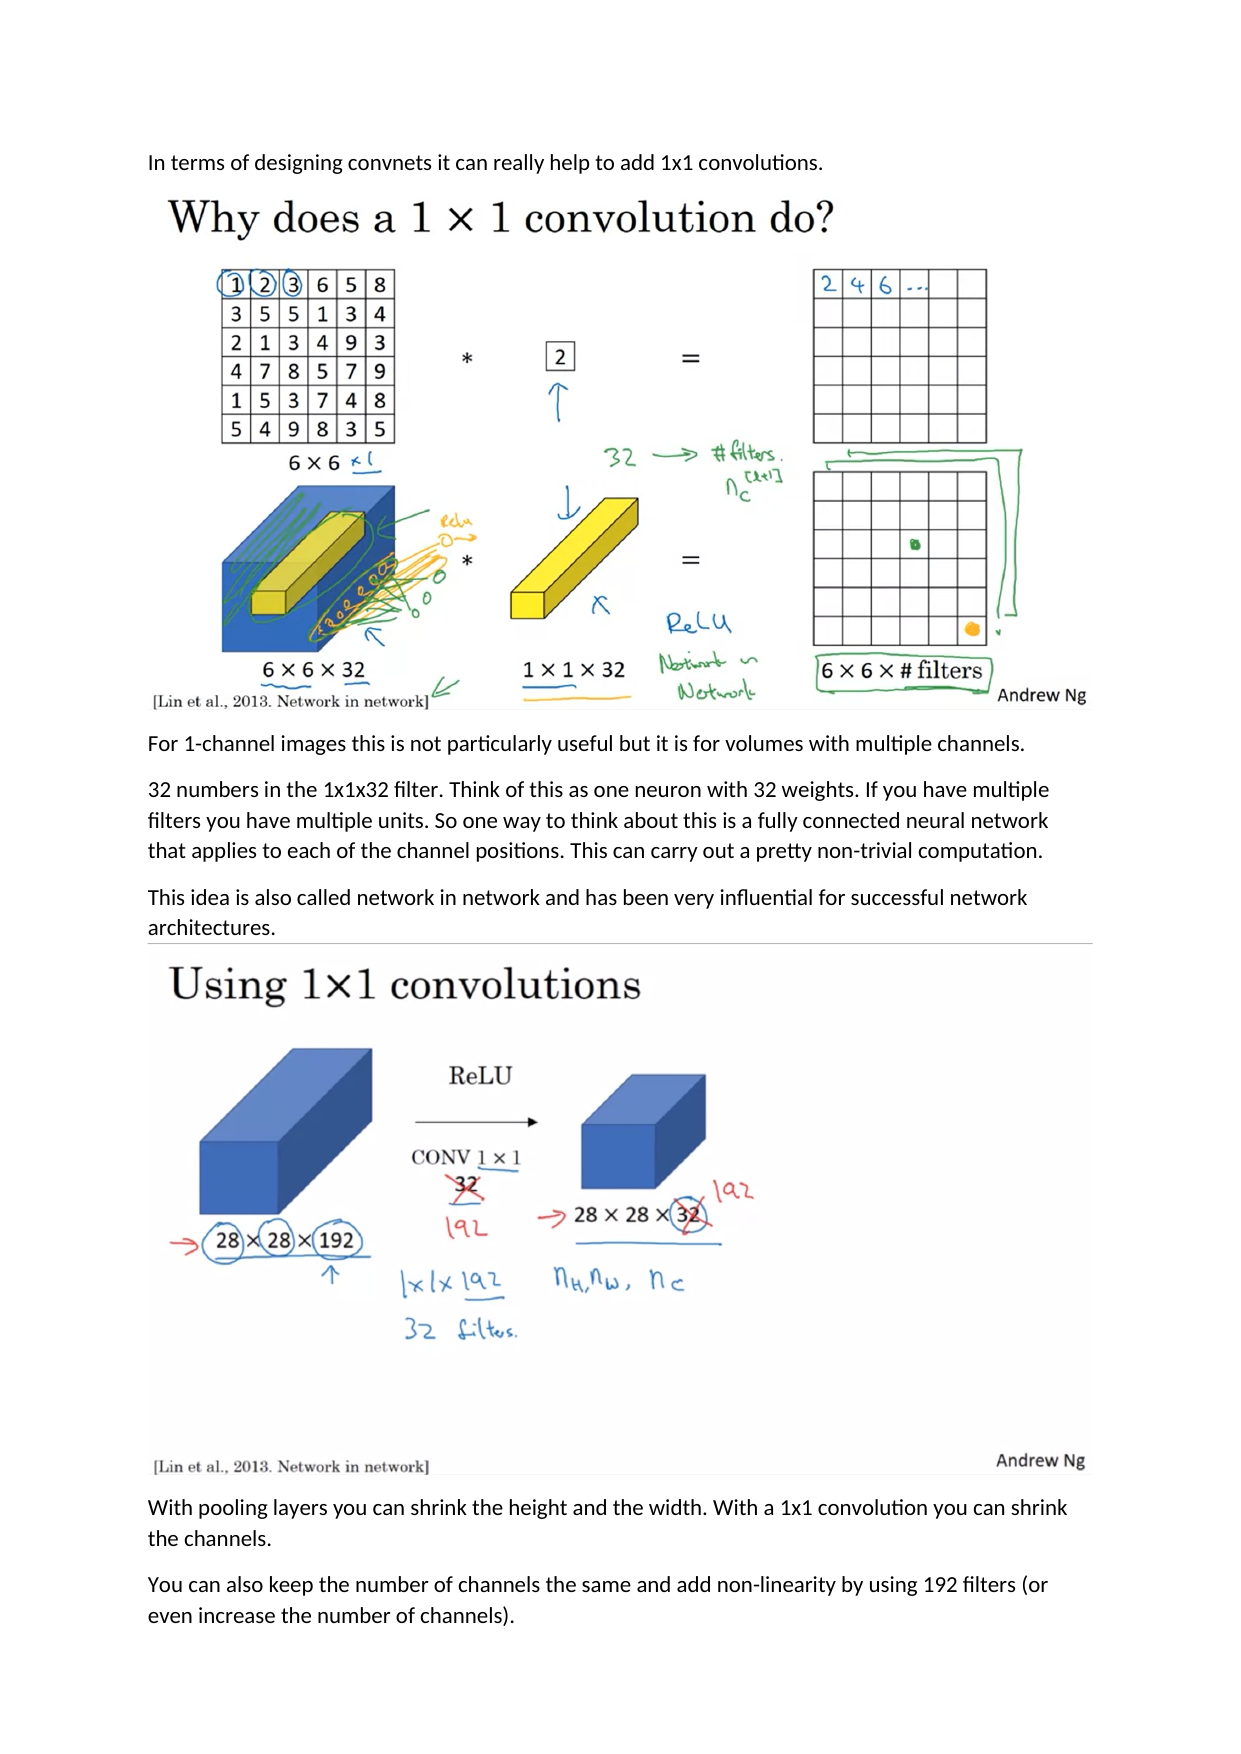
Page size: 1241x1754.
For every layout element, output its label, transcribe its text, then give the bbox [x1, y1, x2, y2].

text This idea is also called network in network and has been very influential for successful network architectures. [148, 883, 1093, 943]
text 32 numbers in the 1x1x32 filter. Think of this as one neuron with 32 weights. If you have multiple filters you have multiple units. So one way to think about this is a fully connected neural network that applies to each of the channel positions. This can carry out a pretty non-trivial computation. [148, 776, 1093, 864]
text You can also keep the number of channels the same and add non-linearity by using 192 filters (or even increase the number of channels). [148, 1571, 1093, 1629]
picture [147, 943, 1093, 1475]
text With pooling layers you can shrink the height and the width. With a 1x1 convolution you can shrink the channels. [148, 1493, 1093, 1552]
text For 1-channel images this is not particularly useful but it is for volumes with multiple channels. [148, 729, 1093, 757]
text In terms of designing convnets it can really help to add 1x1 convolutions. [148, 148, 1093, 177]
picture [147, 177, 1093, 710]
